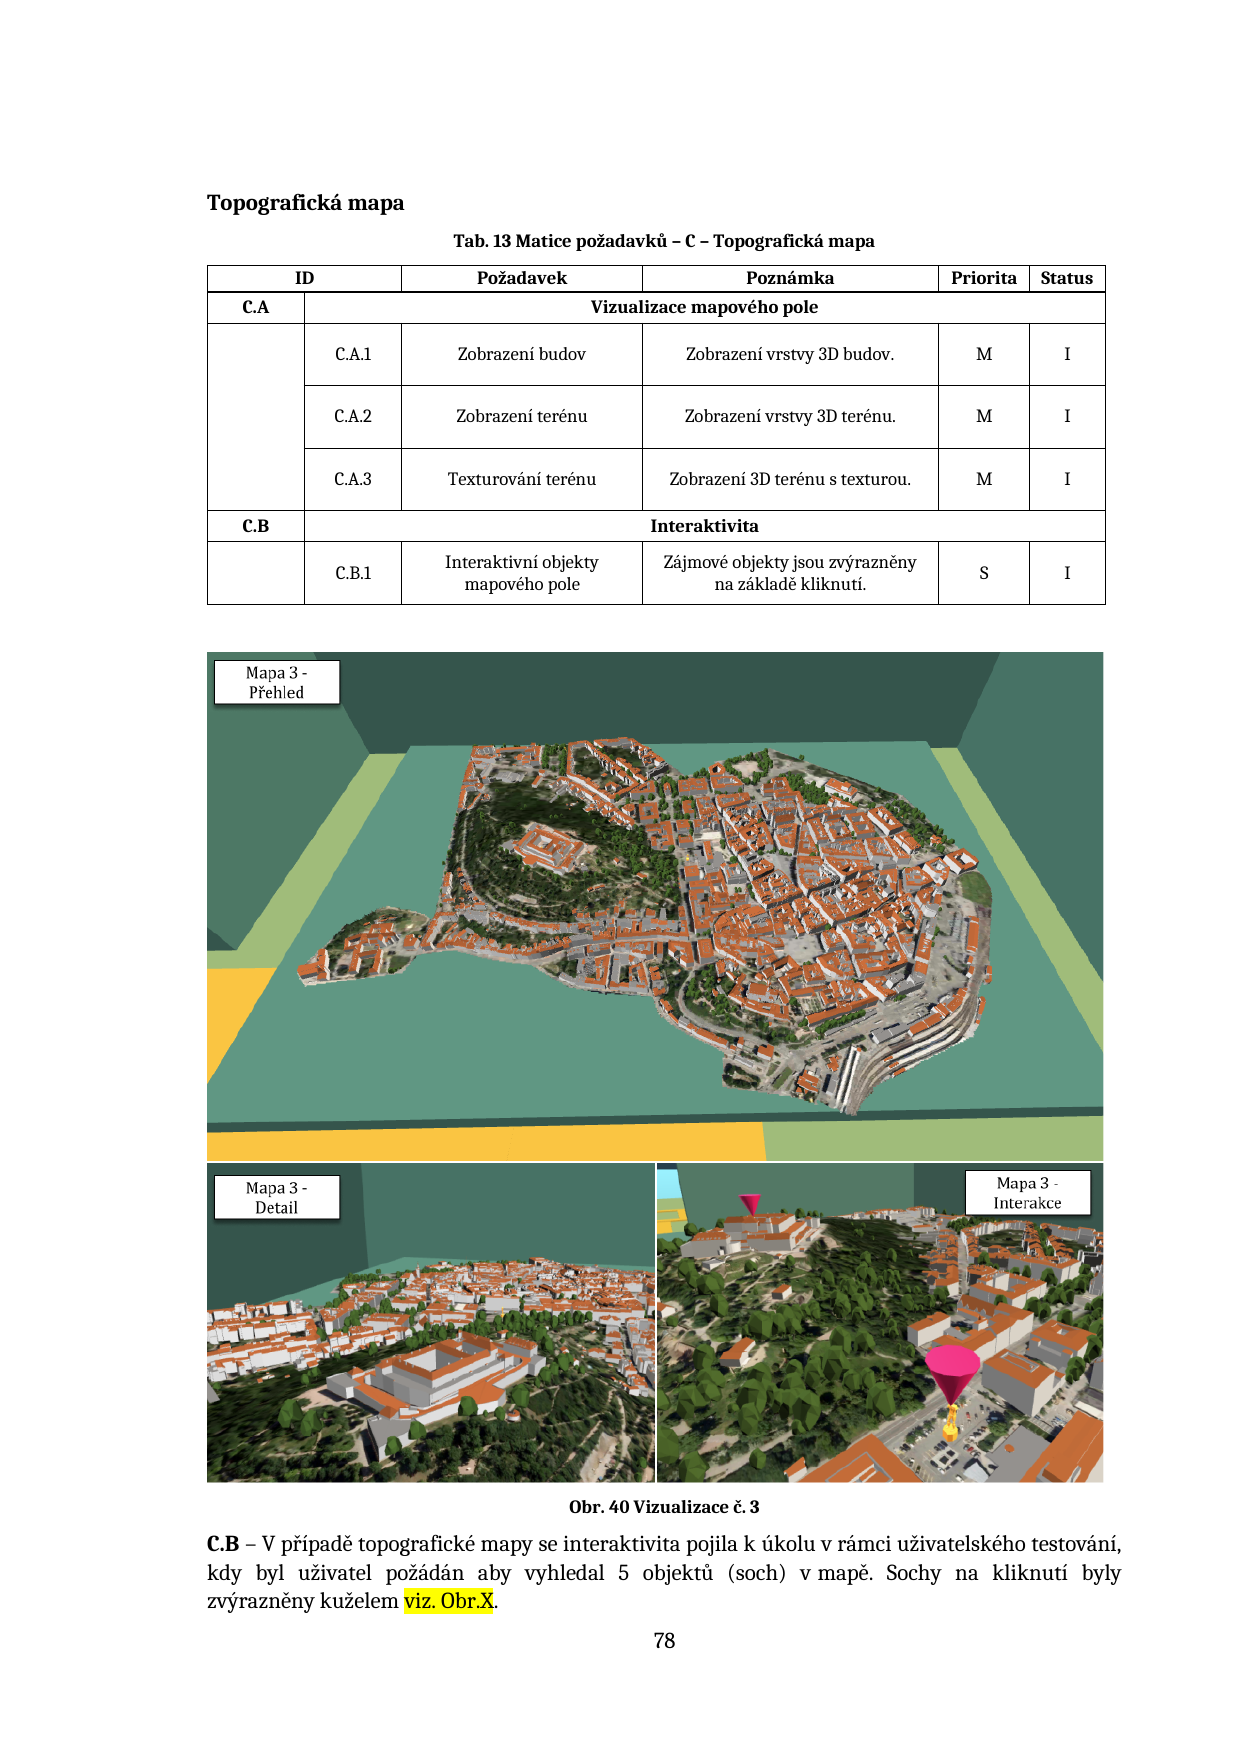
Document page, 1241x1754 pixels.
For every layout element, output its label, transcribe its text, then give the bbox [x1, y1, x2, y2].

table_cell Interaktivita [305, 511, 1105, 541]
table_cell Zobrazení vrstvy 3D terénu. [643, 386, 938, 447]
table_cell S [939, 542, 1029, 604]
table_cell M [939, 386, 1029, 447]
table_header ID [208, 266, 401, 291]
table_cell I [1030, 542, 1105, 604]
table_cell C.A.3 [305, 449, 401, 510]
text Tab. 13 Matice požadavků – C – Topografická mapa [207, 231, 1122, 252]
table_header Poznámka [643, 266, 938, 291]
table_cell C.A.1 [305, 324, 401, 385]
table_cell Zobrazení terénu [402, 386, 642, 447]
table_header Priorita [939, 266, 1029, 291]
text C.B – V případě topografické mapy se interaktivita pojila k úkolu v rámci uživatelského testování, kdy byl uživatel požádán aby vyhledal 5 objektů (soch) v mapě. Sochy na kliknutí byly zvýrazněny kuželem viz. Obr.X. [207, 1531, 1122, 1614]
table_cell I [1030, 449, 1105, 510]
table_cell Interaktivní objekty mapového pole [402, 542, 642, 604]
table_cell [208, 324, 304, 510]
table_cell C.A [208, 293, 304, 322]
table_cell M [939, 324, 1029, 385]
table_cell I [1030, 324, 1105, 385]
table_cell I [1030, 386, 1105, 447]
table_cell C.B.1 [305, 542, 401, 604]
table_cell Zobrazení vrstvy 3D budov. [643, 324, 938, 385]
table_cell Zobrazení budov [402, 324, 642, 385]
table_cell Zobrazení 3D terénu s texturou. [643, 449, 938, 510]
table_cell Vizualizace mapového pole [305, 293, 1105, 322]
table_cell [208, 542, 304, 604]
picture [206, 651, 1104, 1483]
table_cell C.A.2 [305, 386, 401, 447]
table_cell Zájmové objekty jsou zvýrazněny na základě kliknutí. [643, 542, 938, 604]
table_cell C.B [208, 511, 304, 541]
table_header Status [1030, 266, 1105, 291]
table_header Požadavek [402, 266, 642, 291]
table_cell M [939, 449, 1029, 510]
table_cell Texturování terénu [402, 449, 642, 510]
text Topografická mapa [207, 190, 1122, 216]
